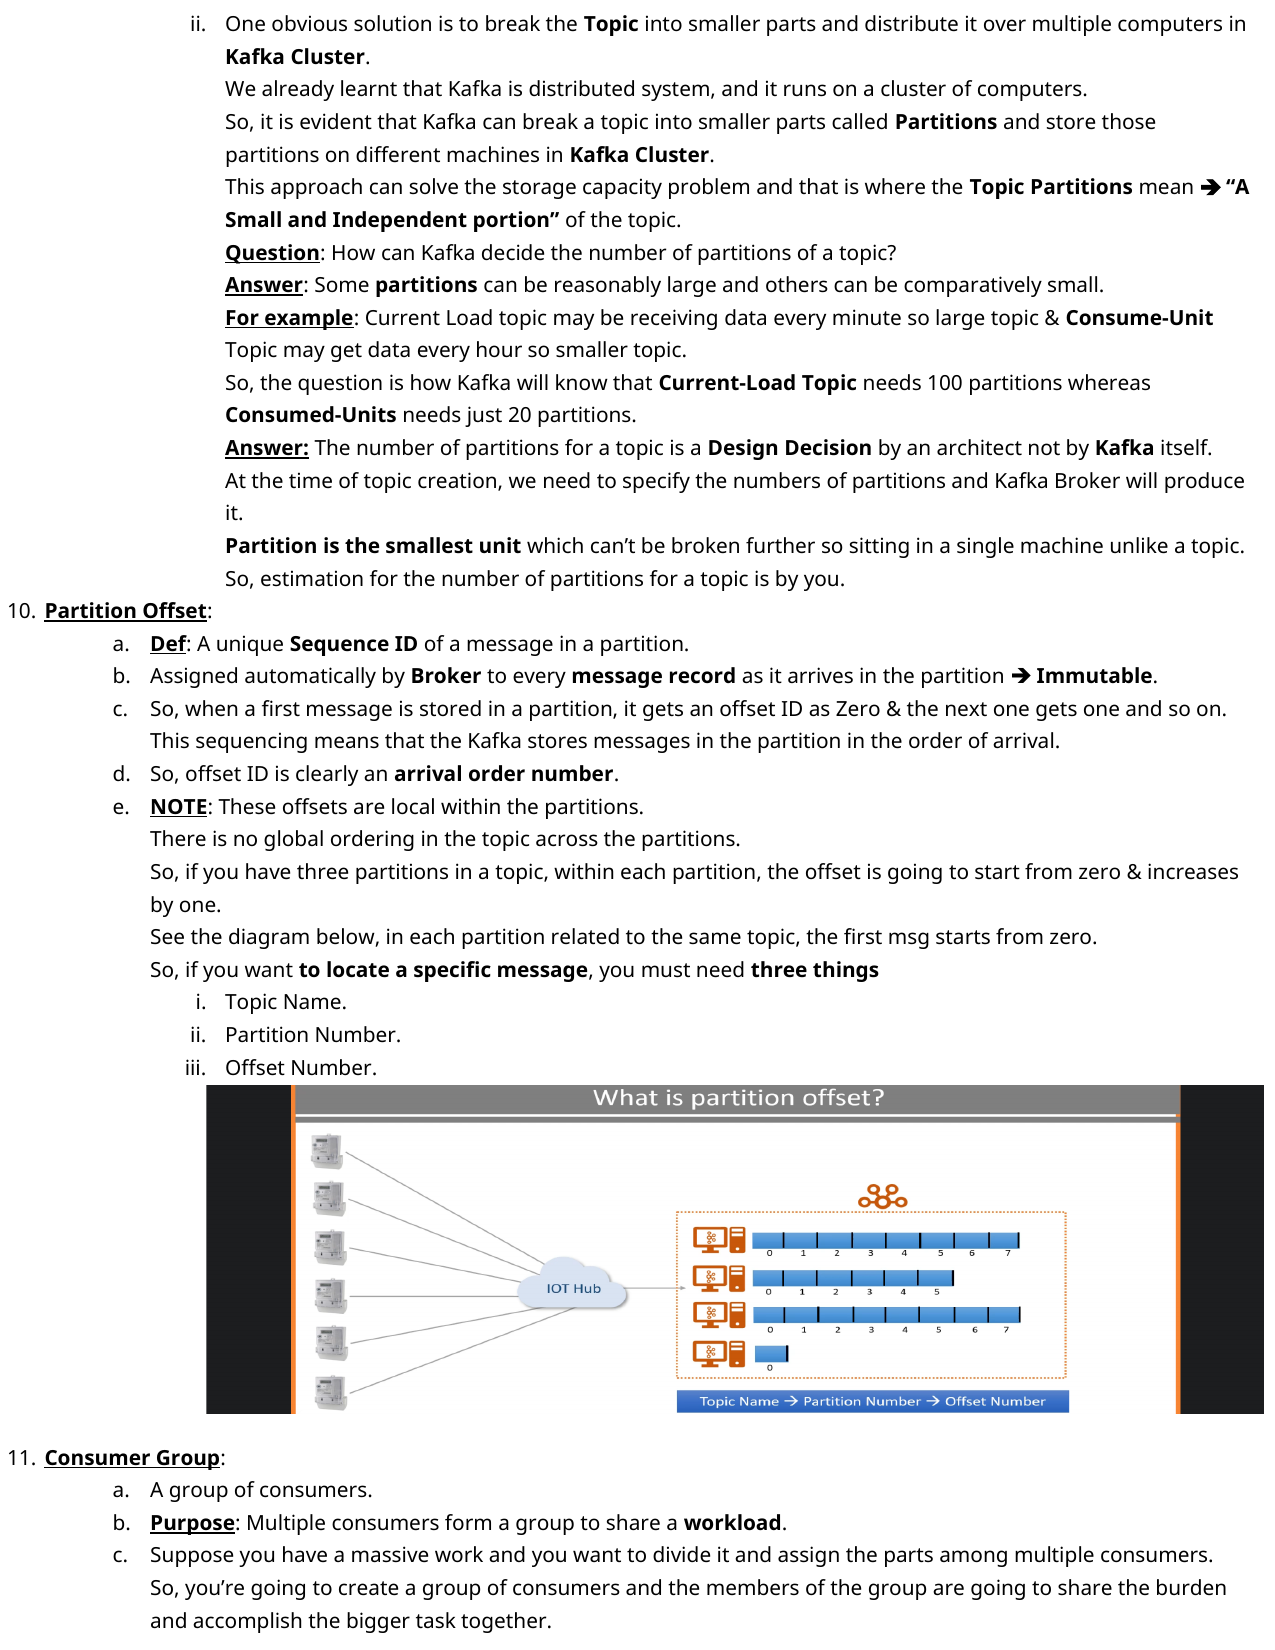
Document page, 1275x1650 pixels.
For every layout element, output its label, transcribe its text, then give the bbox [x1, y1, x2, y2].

list Topic Name. [206, 987, 1255, 1016]
picture [206, 1085, 1264, 1414]
list Suppose you have a massive work and you want to divide it and assign the parts among multiple consumers. So, you’re going to create a group of consumers and the members of the group are going to share the burden and accomplish the bigger task together. [112, 1541, 1255, 1634]
list Offset Number. [206, 1053, 1255, 1081]
list Partition Number. [206, 1020, 1255, 1048]
list So, when a first message is stored in a partition, it gets an offset ID as Zero & the next one gets one and so on. This sequencing means that the Kafka stores messages in the partition in the order of arrival. [112, 694, 1255, 755]
list So, offset ID is clearly an arrival order number. [112, 759, 1255, 788]
list A group of consumers. [112, 1475, 1255, 1504]
list Def: A unique Sequence ID of a message in a partition. [112, 629, 1255, 657]
list Purpose: Multiple consumers form a group to share a workload. [112, 1508, 1255, 1536]
list NOTE: These offsets are local within the partitions. There is no global ordering in the topic across the partitions. So, if you have three partitions in a topic, within each partition, the offset is going to start from zero & increases by one. See the diagram below, in each partition related to the same topic, the first msg starts from zero. So, if you want to locate a specific message, you must need three things [112, 792, 1255, 983]
list Consumer Group: [7, 1443, 1255, 1471]
list Partition Offset: [7, 596, 1255, 625]
list Assigned automatically by Broker to every message record as it arrives in the partition Immutable. [112, 661, 1255, 690]
list One obvious solution is to break the Topic into smaller parts and distribute it over multiple computers in Kafka Cluster. We already learnt that Kafka is distributed system, and it runs on a cluster of computers. So, it is evident that Kafka can break a topic into smaller parts called Partitions and store those partitions on different machines in Kafka Cluster. This approach can solve the storage capacity problem and that is where the Topic Partitions mean “A Small and Independent portion” of the topic. Question: How can Kafka decide the number of partitions of a topic? Answer: Some partitions can be reasonably large and others can be comparatively small. For example: Current Load topic may be receiving data every minute so large topic & Consume-Unit Topic may get data every hour so smaller topic. So, the question is how Kafka will know that Current-Load Topic needs 100 partitions whereas Consumed-Units needs just 20 partitions. Answer: The number of partitions for a topic is a Design Decision by an architect not by Kafka itself. At the time of topic creation, we need to specify the numbers of partitions and Kafka Broker will produce it. Partition is the smallest unit which can’t be broken further so sitting in a single machine unlike a topic. So, estimation for the number of partitions for a topic is by you. [206, 9, 1255, 592]
